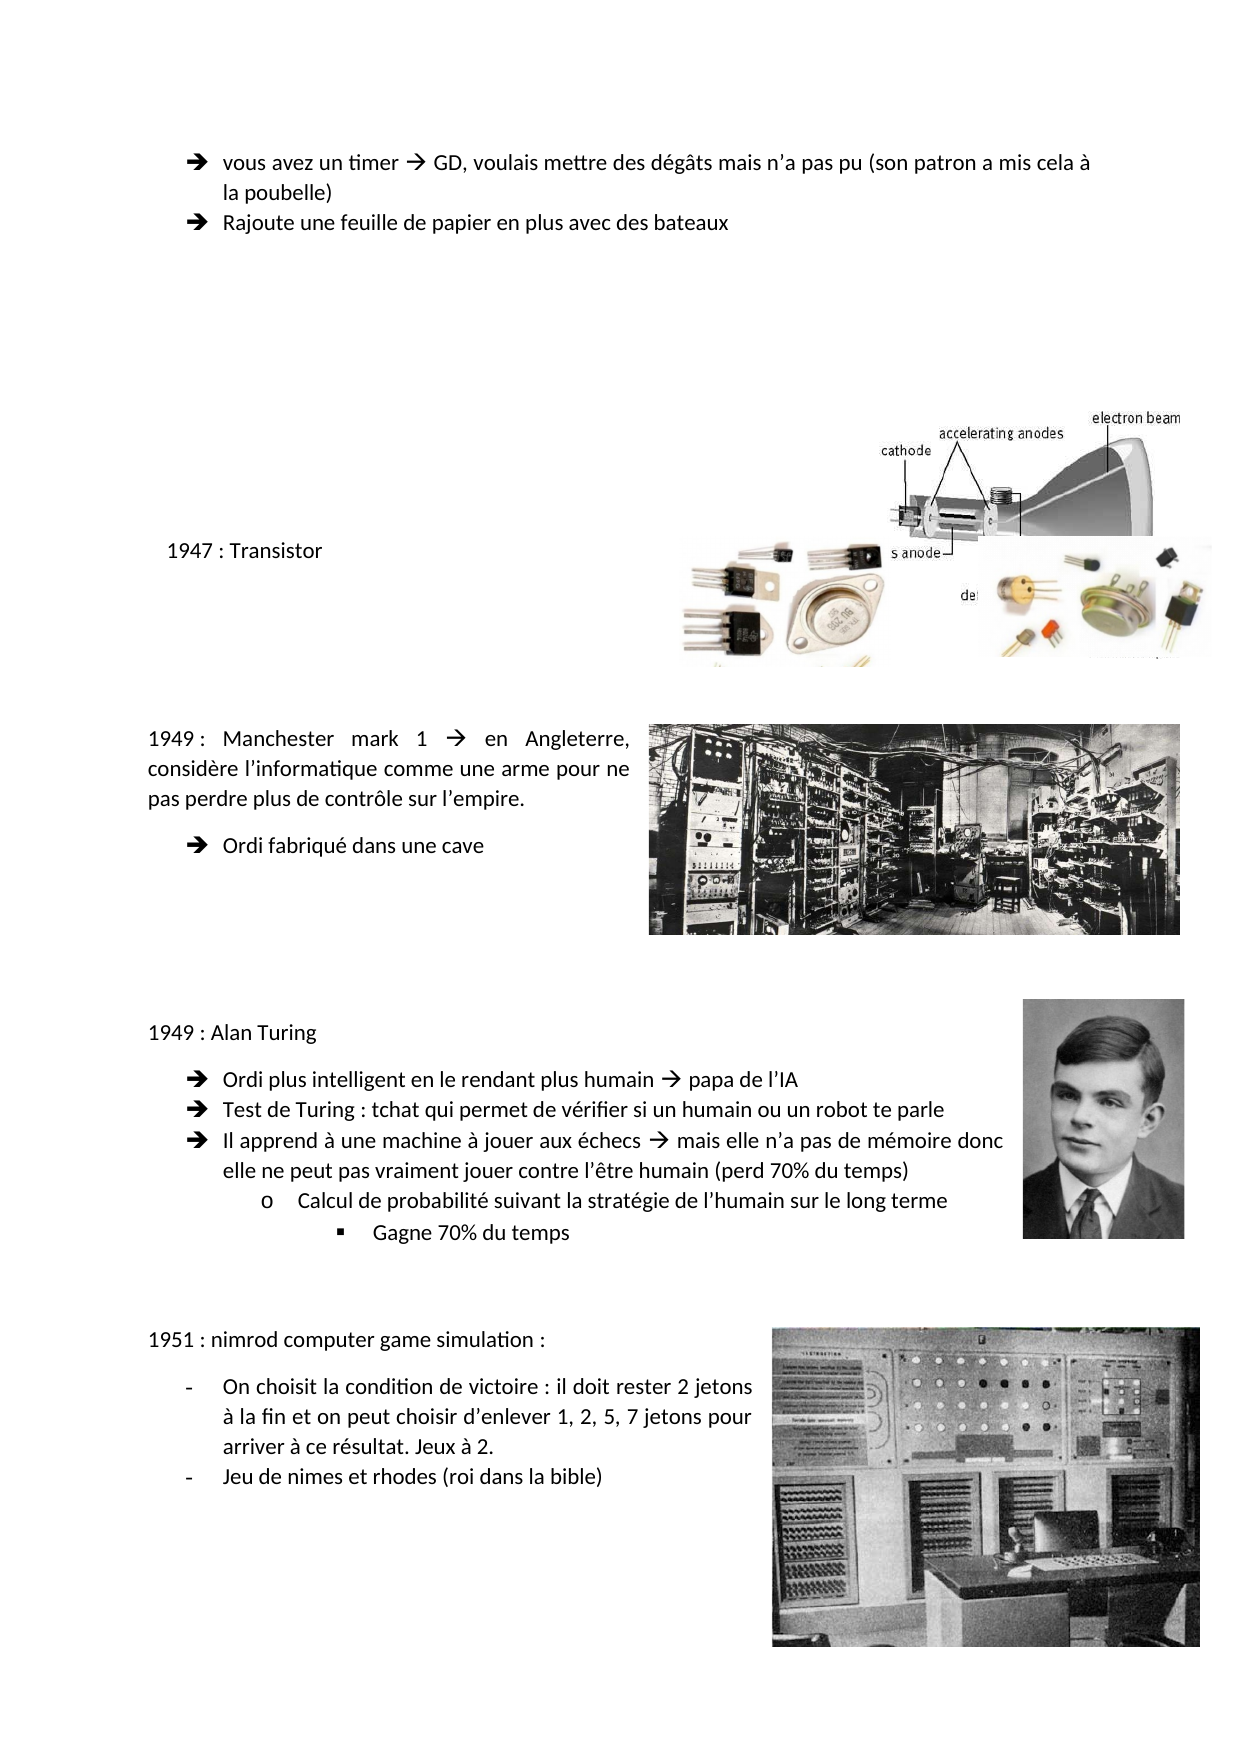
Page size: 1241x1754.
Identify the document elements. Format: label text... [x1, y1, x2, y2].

picture [648, 724, 1180, 934]
list Jeu de nimes et rhodes (roi dans la bible) [185, 1462, 771, 1490]
list Il apprend à une machine à jouer aux échecs mais elle n’a pas de mémoire donc elle ne peut pas vraiment jouer contre l’être humain (perd 70% du temps) [185, 1126, 1093, 1184]
text 1949 : Alan Turing [148, 1018, 1093, 1046]
picture [679, 411, 1212, 667]
list Ordi fabriqué dans une cave [185, 831, 648, 859]
text 1947 : Transistor [148, 536, 678, 564]
list Gagne 70% du temps [335, 1218, 1093, 1246]
text 1949 : Manchester mark 1 en Angleterre, considère l’informatique comme une arme pour ne pas perdre plus de contrôle sur l’empire. [148, 724, 648, 812]
picture [771, 1327, 1200, 1647]
list Test de Turing : tchat qui permet de vérifier si un humain ou un robot te parle [185, 1096, 1093, 1123]
text 1951 : nimrod computer game simulation : [148, 1325, 1093, 1353]
list Calcul de probabilité suivant la stratégie de l’humain sur le long terme [260, 1186, 1093, 1215]
list Rajoute une feuille de papier en plus avec des bateaux [185, 208, 1093, 236]
list Ordi plus intelligent en le rendant plus humain papa de l’IA [185, 1065, 1093, 1093]
list On choisit la condition de victoire : il doit rester 2 jetons à la fin et on peut choisir d’enlever 1, 2, 5, 7 jetons pour arriver à ce résultat. Jeux à 2. [185, 1372, 771, 1460]
list vous avez un timer GD, voulais mettre des dégâts mais n’a pas pu (son patron a mis cela à la poubelle) [185, 148, 1093, 206]
